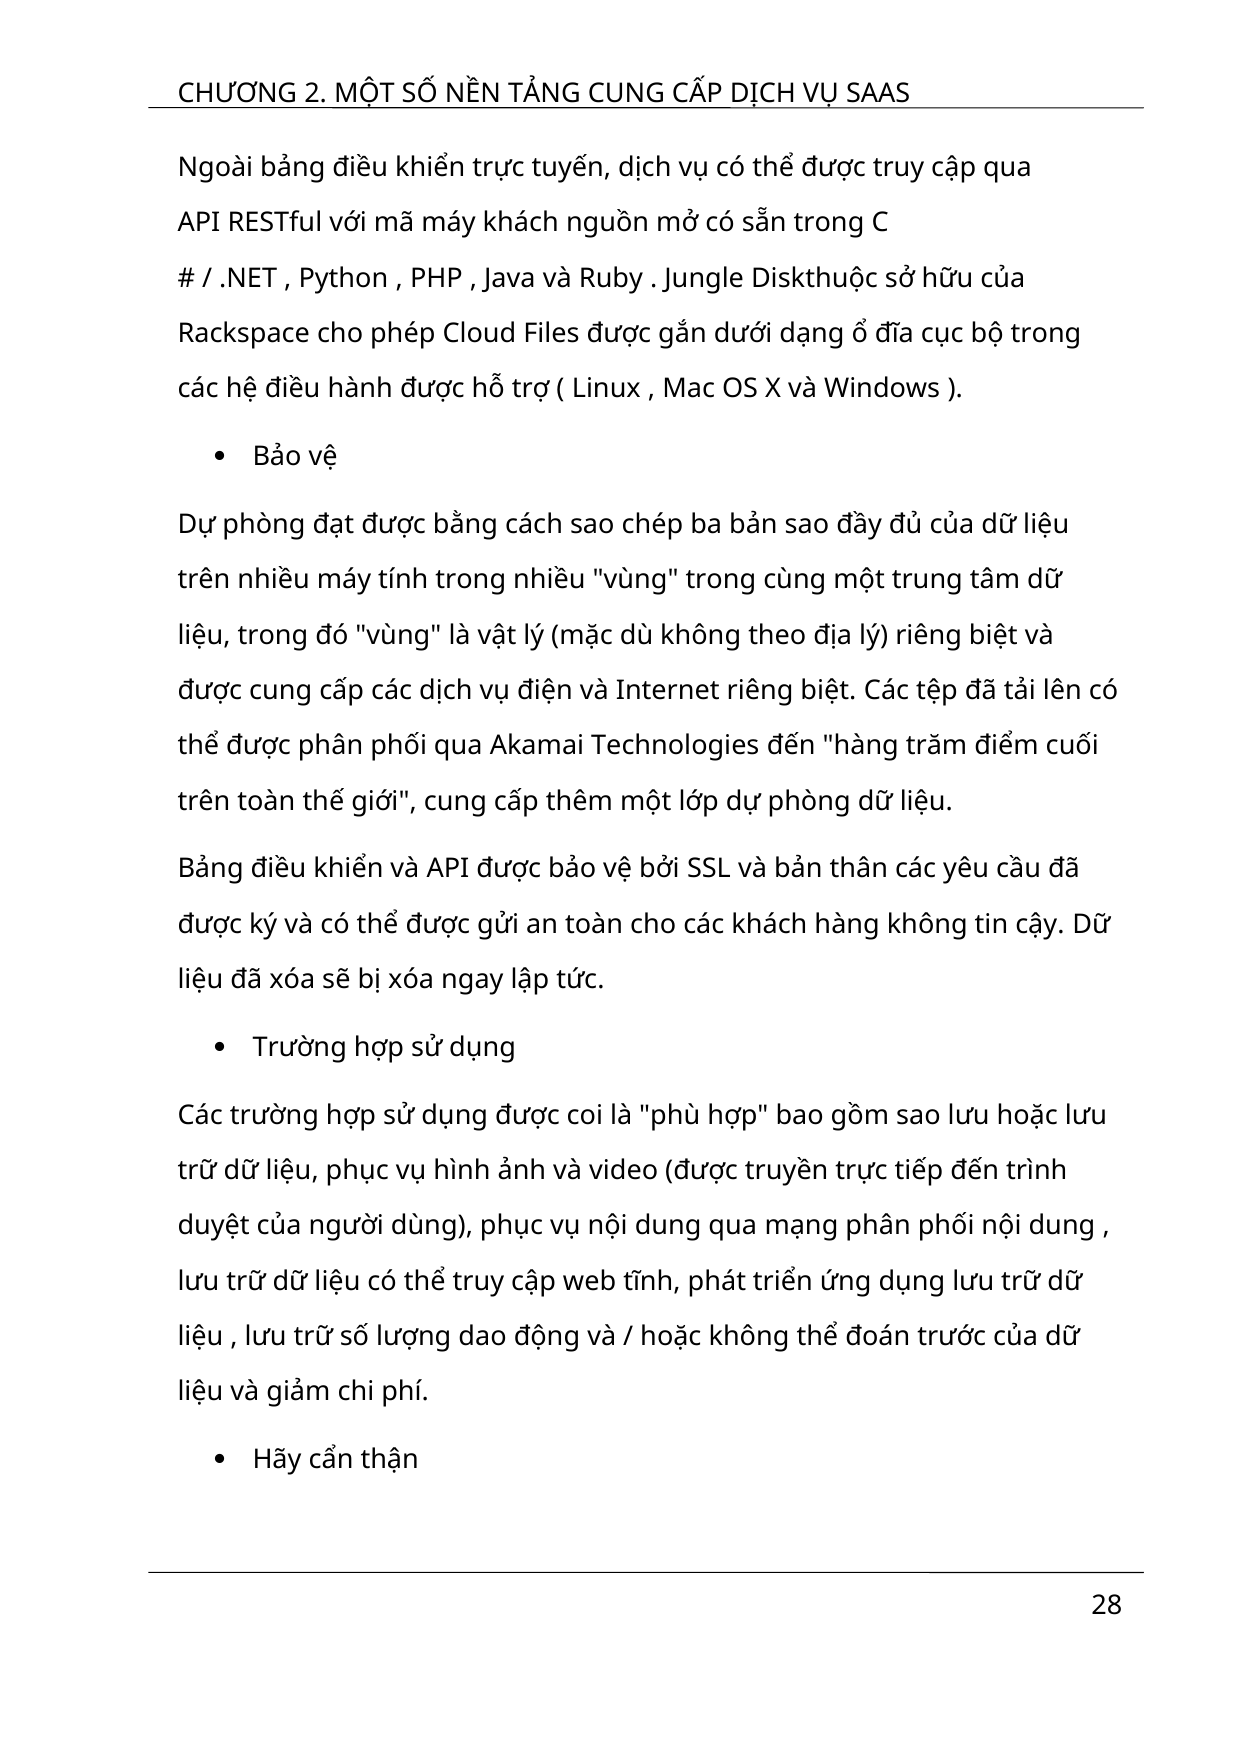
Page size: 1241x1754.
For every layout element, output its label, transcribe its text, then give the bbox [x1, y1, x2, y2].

list Hãy cẩn thận [215, 1439, 1122, 1476]
list Trường hợp sử dụng [215, 1027, 1122, 1064]
text Bảng điều khiển và API được bảo vệ bởi SSL và bản thân các yêu cầu đã được ký và có thể được gửi an toàn cho các khách hàng không tin cậy. Dữ liệu đã xóa sẽ bị xóa ngay lập tức. [177, 849, 1122, 996]
text Các trường hợp sử dụng được coi là "phù hợp" bao gồm sao lưu hoặc lưu trữ dữ liệu, phục vụ hình ảnh và video (được truyền trực tiếp đến trình duyệt của người dùng), phục vụ nội dung qua mạng phân phối nội dung , lưu trữ dữ liệu có thể truy cập web tĩnh, phát triển ứng dụng lưu trữ dữ liệu , lưu trữ số lượng dao động và / hoặc không thể đoán trước của dữ liệu và giảm chi phí. [177, 1095, 1122, 1408]
text Ngoài bảng điều khiển trực tuyến, dịch vụ có thể được truy cập qua API RESTful với mã máy khách nguồn mở có sẵn trong C # / .NET , Python , PHP , Java và Ruby . Jungle Diskthuộc sở hữu của Rackspace cho phép Cloud Files được gắn dưới dạng ổ đĩa cục bộ trong các hệ điều hành được hỗ trợ ( Linux , Mac OS X và Windows ). [177, 148, 1122, 406]
text Dự phòng đạt được bằng cách sao chép ba bản sao đầy đủ của dữ liệu trên nhiều máy tính trong nhiều "vùng" trong cùng một trung tâm dữ liệu, trong đó "vùng" là vật lý (mặc dù không theo địa lý) riêng biệt và được cung cấp các dịch vụ điện và Internet riêng biệt. Các tệp đã tải lên có thể được phân phối qua Akamai Technologies đến "hàng trăm điểm cuối trên toàn thế giới", cung cấp thêm một lớp dự phòng dữ liệu. [177, 504, 1122, 818]
list Bảo vệ [215, 437, 1122, 473]
